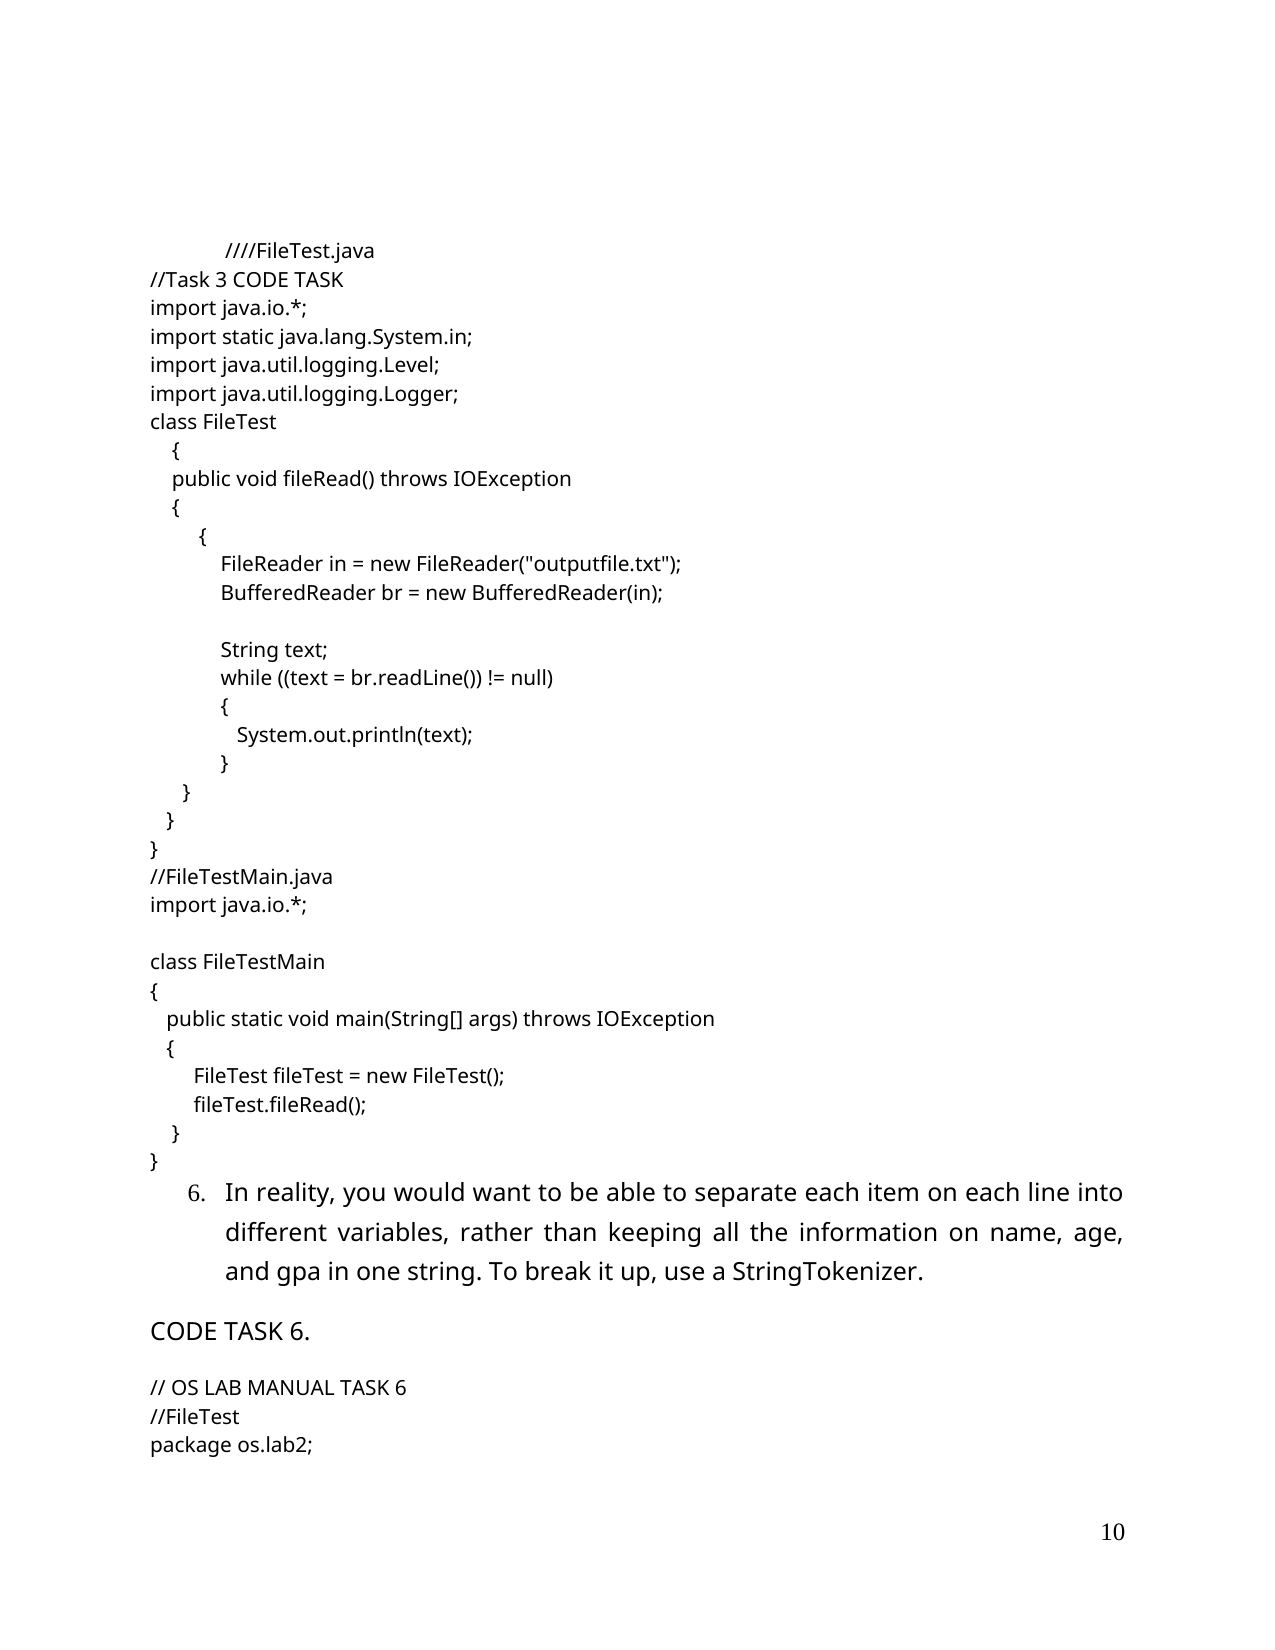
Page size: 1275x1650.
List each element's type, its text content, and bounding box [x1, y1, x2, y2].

text } [150, 748, 1125, 777]
text public static void main(String[] args) throws IOException [150, 1004, 1125, 1033]
text } [150, 805, 1125, 834]
text CODE TASK 6. [150, 1313, 1125, 1347]
text String text; [150, 635, 1125, 663]
text { [150, 492, 1125, 521]
text System.out.println(text); [150, 720, 1125, 748]
text class FileTestMain [150, 947, 1125, 976]
text // OS LAB MANUAL TASK 6 [150, 1373, 1125, 1402]
text //FileTestMain.java [150, 862, 1125, 891]
text import java.util.logging.Level; [150, 350, 1125, 379]
text public void fileRead() throws IOException [150, 464, 1125, 492]
text while ((text = br.readLine()) != null) [150, 663, 1125, 692]
text { [150, 521, 1125, 549]
text fileTest.fileRead(); [150, 1090, 1125, 1118]
text BufferedReader br = new BufferedReader(in); [150, 578, 1125, 606]
text { [150, 976, 1125, 1004]
text import java.util.logging.Logger; [150, 379, 1125, 407]
text } [150, 777, 1125, 805]
text ////FileTest.java [150, 237, 1125, 265]
text { [150, 1033, 1125, 1061]
list In reality, you would want to be able to separate each item on each line into different variables, rather than keeping all the information on name, age, and gpa in one string. To break it up, use a StringTokenizer. [187, 1175, 1125, 1287]
text { [150, 692, 1125, 720]
text import java.io.*; [150, 891, 1125, 919]
text import java.io.*; [150, 293, 1125, 322]
text //FileTest [150, 1402, 1125, 1430]
text } [150, 1118, 1125, 1147]
text } [150, 834, 1125, 862]
text } [150, 1147, 1125, 1175]
text class FileTest [150, 407, 1125, 436]
text { [150, 436, 1125, 464]
text package os.lab2; [150, 1430, 1125, 1459]
text //Task 3 CODE TASK [150, 265, 1125, 293]
text import static java.lang.System.in; [150, 322, 1125, 350]
text FileReader in = new FileReader("outputfile.txt"); [150, 549, 1125, 578]
text FileTest fileTest = new FileTest(); [150, 1061, 1125, 1090]
